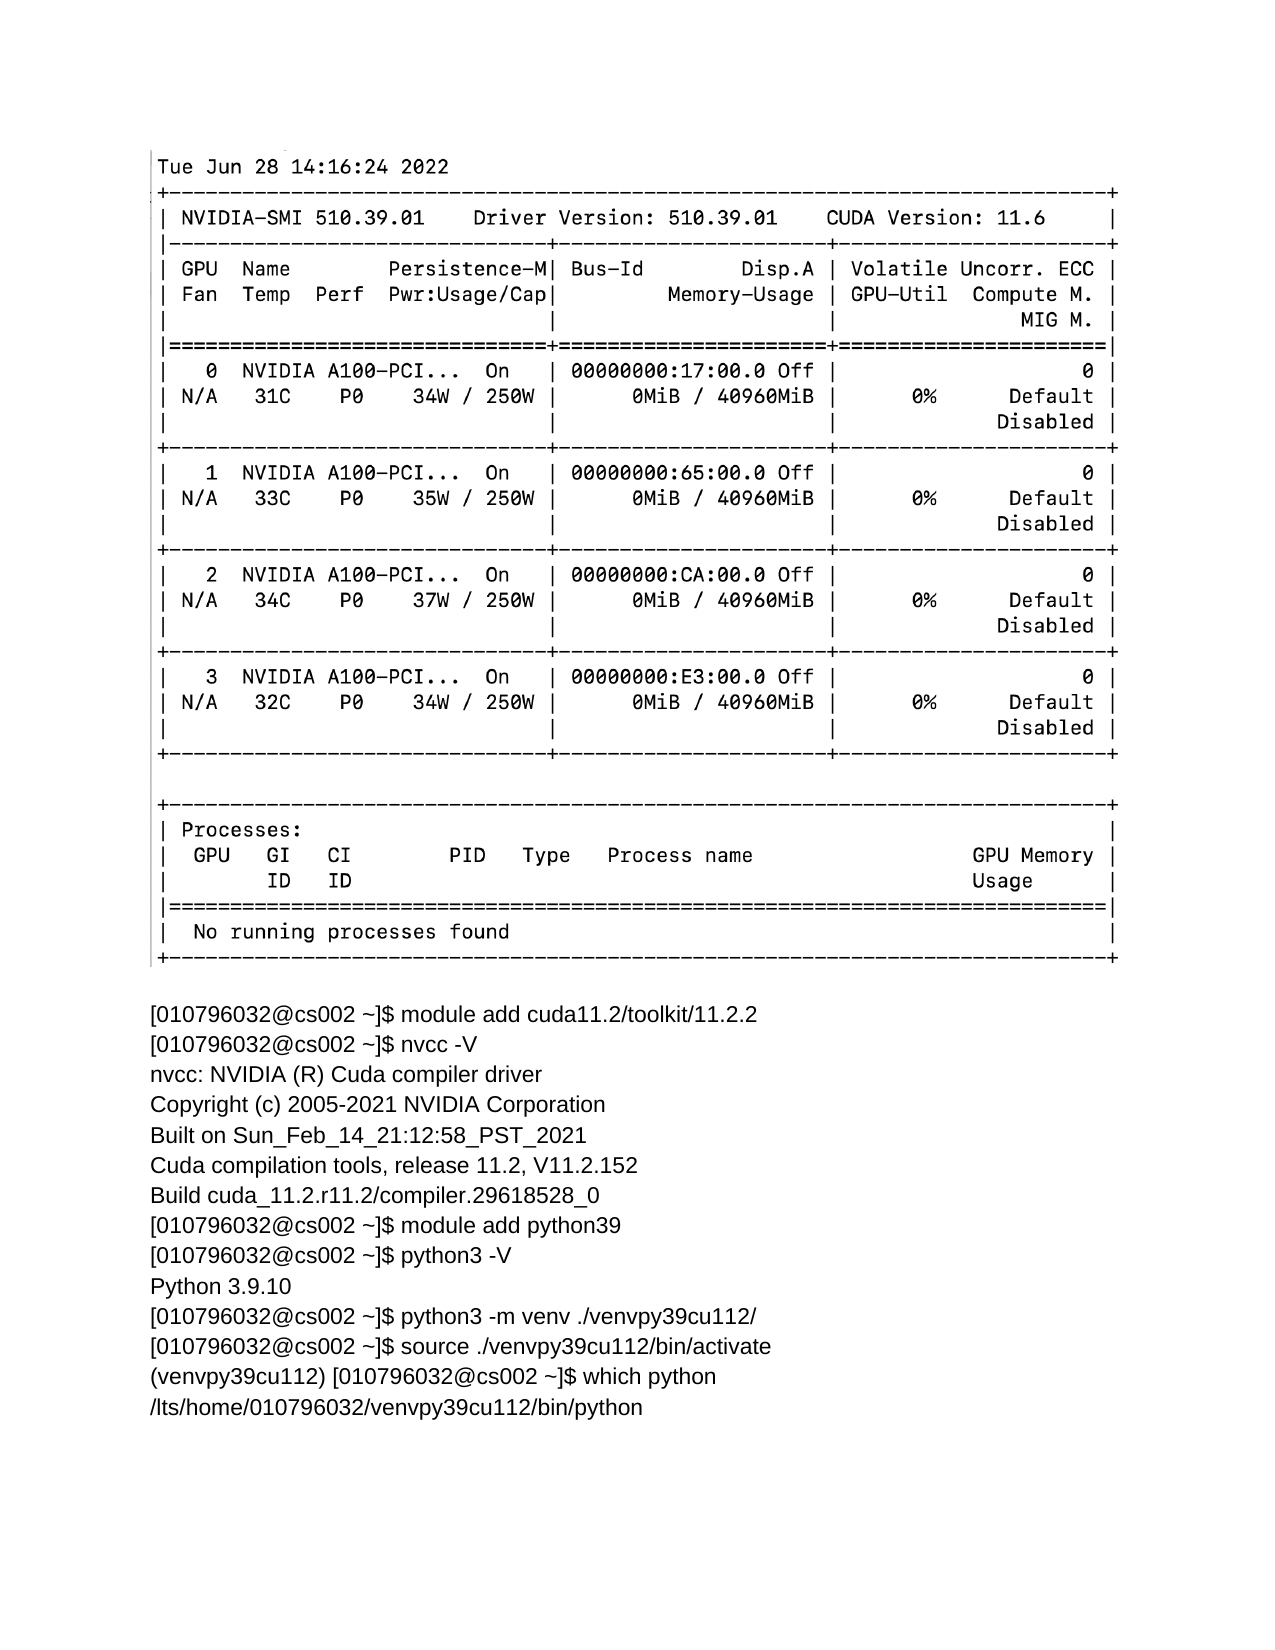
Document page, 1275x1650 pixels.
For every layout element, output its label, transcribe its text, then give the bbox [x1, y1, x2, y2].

text [010796032@cs002 ~]$ module add python39 [150, 1212, 1125, 1238]
text Build cuda_11.2.r11.2/compiler.29618528_0 [150, 1182, 1125, 1208]
text [010796032@cs002 ~]$ source ./venvpy39cu112/bin/activate [150, 1333, 1125, 1359]
picture [150, 150, 1125, 967]
text [010796032@cs002 ~]$ python3 -V [150, 1242, 1125, 1269]
text [010796032@cs002 ~]$ python3 -m venv ./venvpy39cu112/ [150, 1303, 1125, 1329]
text nvcc: NVIDIA (R) Cuda compiler driver [150, 1061, 1125, 1087]
text (venvpy39cu112) [010796032@cs002 ~]$ which python [150, 1363, 1125, 1389]
text Built on Sun_Feb_14_21:12:58_PST_2021 [150, 1122, 1125, 1148]
text Copyright (c) 2005-2021 NVIDIA Corporation [150, 1091, 1125, 1118]
text Python 3.9.10 [150, 1273, 1125, 1299]
text [010796032@cs002 ~]$ module add cuda11.2/toolkit/11.2.2 [150, 1001, 1125, 1027]
text Cuda compilation tools, release 11.2, V11.2.152 [150, 1152, 1125, 1178]
text /lts/home/010796032/venvpy39cu112/bin/python [150, 1393, 1125, 1420]
text [010796032@cs002 ~]$ nvcc -V [150, 1031, 1125, 1057]
